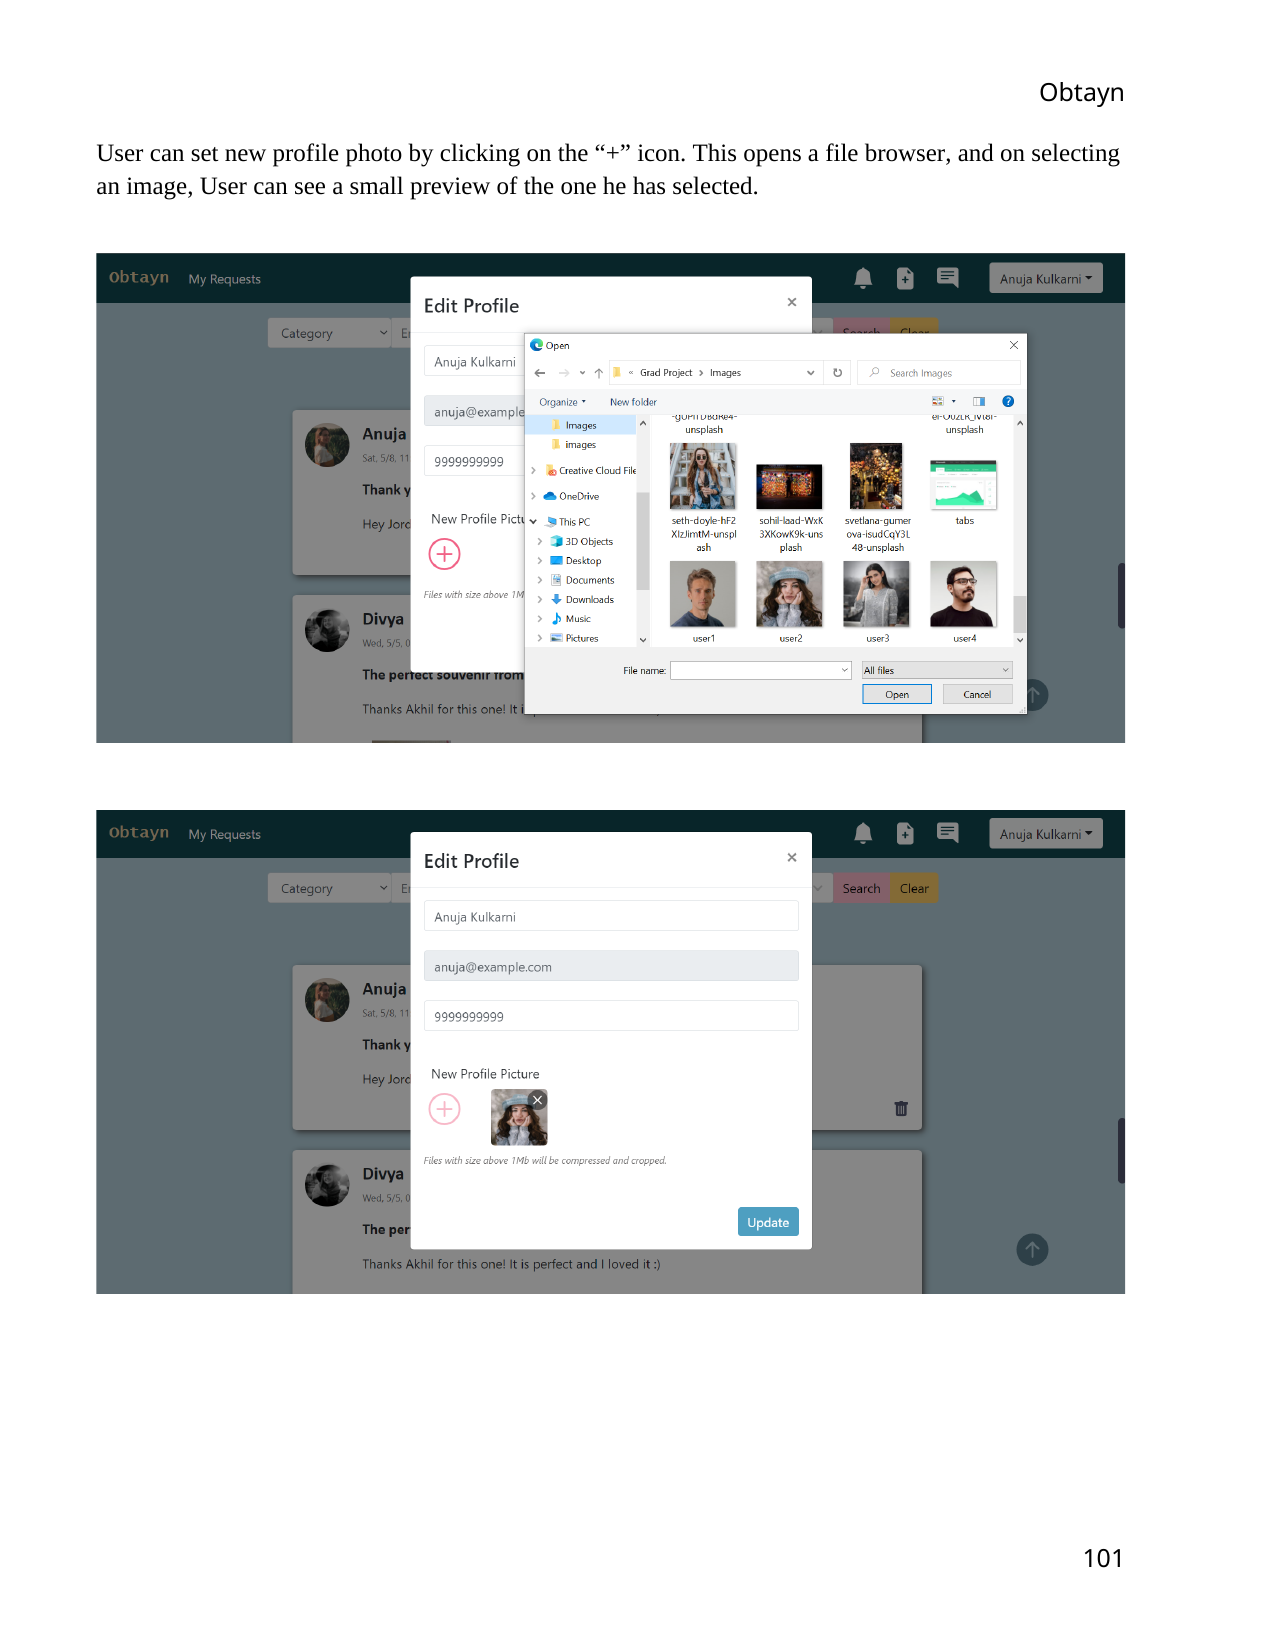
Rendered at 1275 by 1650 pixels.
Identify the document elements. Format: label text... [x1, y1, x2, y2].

text User can set new profile photo by clicking on the “+” icon. This opens a file browser, and on selecting an image, User can see a small preview of the one he has selected. [96, 138, 1125, 200]
picture [96, 253, 1125, 743]
picture [96, 810, 1125, 1294]
